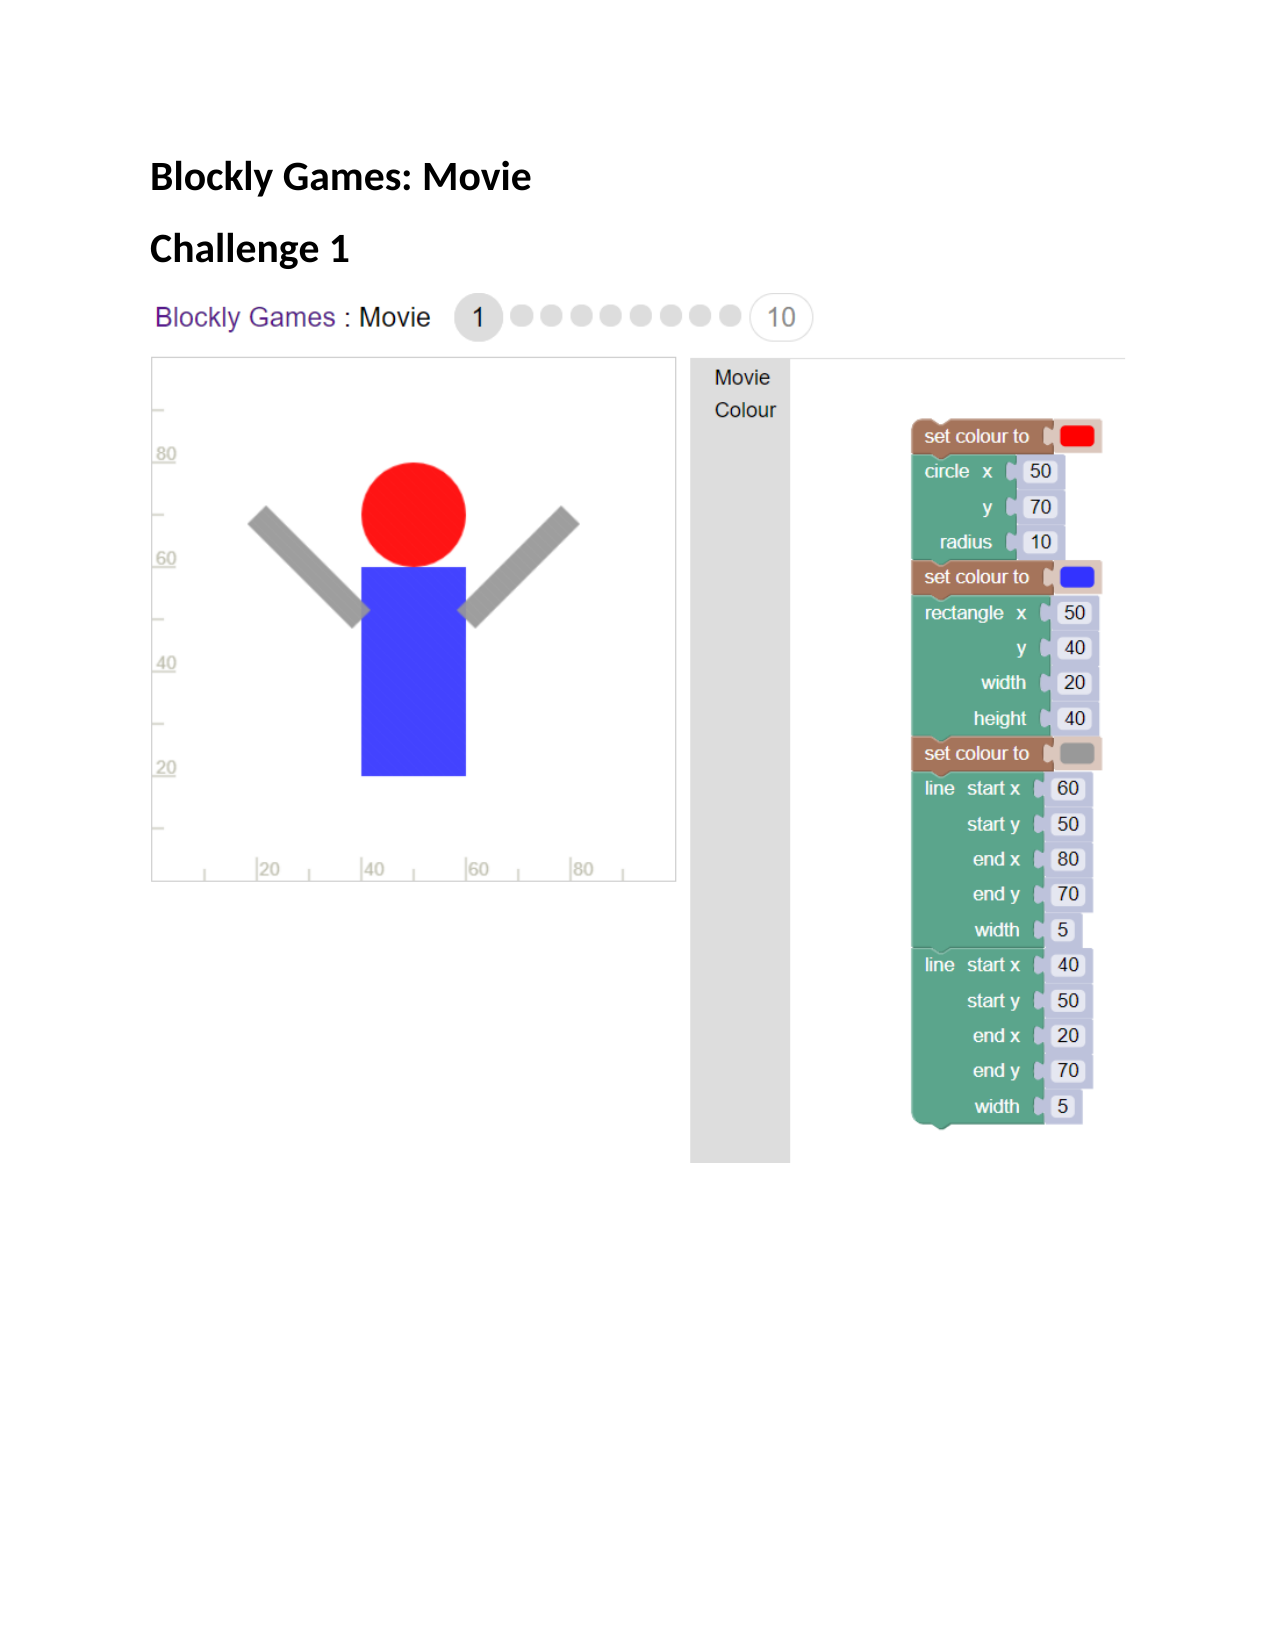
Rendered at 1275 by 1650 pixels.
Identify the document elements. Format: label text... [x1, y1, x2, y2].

text Blockly Games: Movie [150, 150, 1125, 201]
text Challenge 1 [150, 222, 1125, 272]
picture [150, 293, 1125, 1163]
